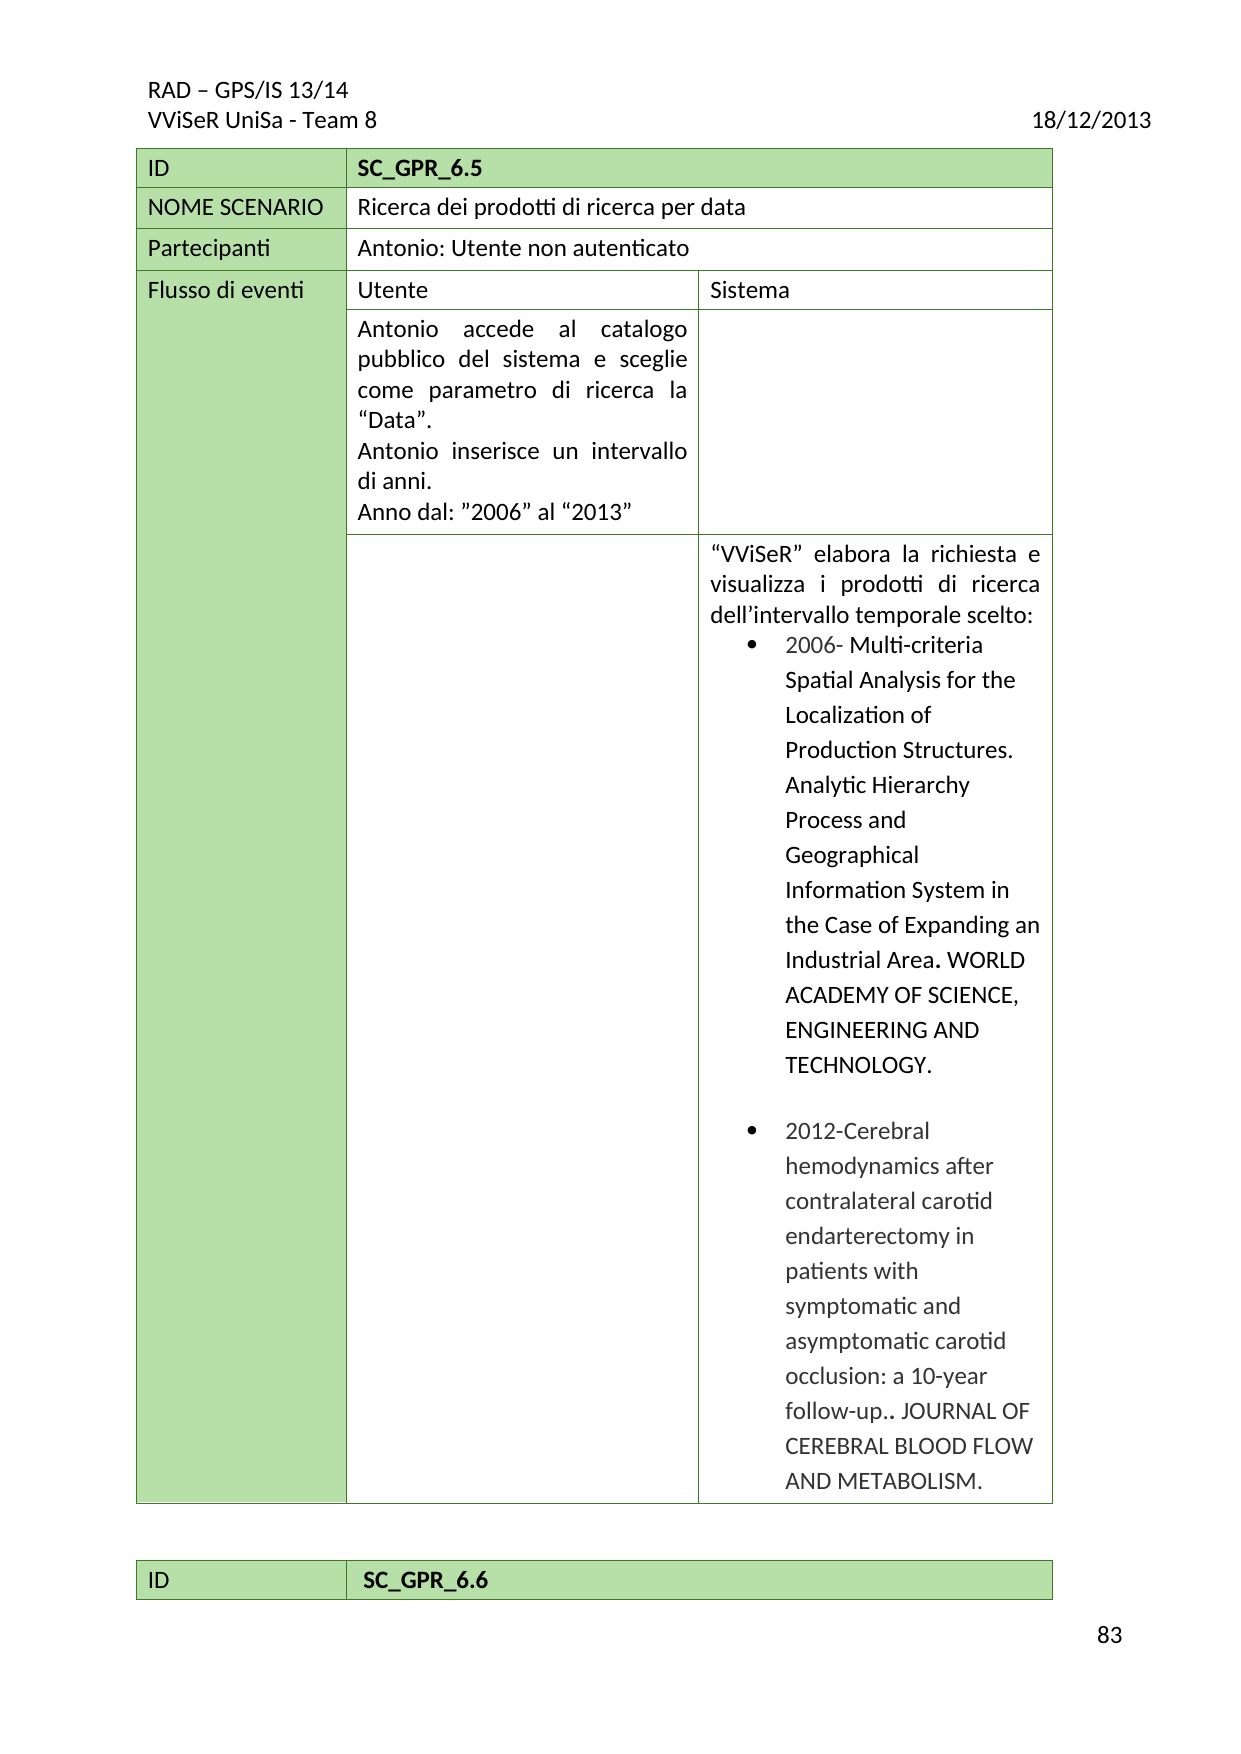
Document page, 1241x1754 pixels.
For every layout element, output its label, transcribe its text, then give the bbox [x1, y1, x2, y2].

table_cell Ricerca dei prodotti di ricerca per data [347, 188, 1052, 228]
table_cell [699, 310, 1052, 534]
table_cell Partecipanti [137, 229, 346, 270]
table_cell [347, 535, 698, 1502]
table_cell Antonio: Utente non autenticato [347, 229, 1052, 270]
table_header ID [137, 149, 346, 187]
table_header SC_GPR_6.6 [347, 1561, 1052, 1599]
table_cell Sistema [699, 271, 1052, 309]
table_cell Antonio accede al catalogo pubblico del sistema e sceglie come parametro di ricerca la “Data”. Antonio inserisce un intervallo di anni. Anno dal: ”2006” al “2013” [347, 310, 698, 534]
table_header ID [137, 1561, 346, 1599]
table_cell Flusso di eventi [137, 271, 346, 1502]
table_cell NOME SCENARIO [137, 188, 346, 228]
table_header SC_GPR_6.5 [347, 149, 1052, 187]
table_cell Utente [347, 271, 698, 309]
table_cell “VViSeR” elabora la richiesta e visualizza i prodotti di ricerca dell’intervallo temporale scelto: 2006- Multi-criteria Spatial Analysis for the Localization of Production Structures. Analytic Hierarchy Process and Geographical Information System in the Case of Expanding an Industrial Area. WORLD ACADEMY OF SCIENCE, ENGINEERING AND TECHNOLOGY. 2012-Cerebral hemodynamics after contralateral carotid endarterectomy in patients with symptomatic and asymptomatic carotid occlusion: a 10-year follow-up.. JOURNAL OF CEREBRAL BLOOD FLOW AND METABOLISM. [699, 535, 1052, 1502]
